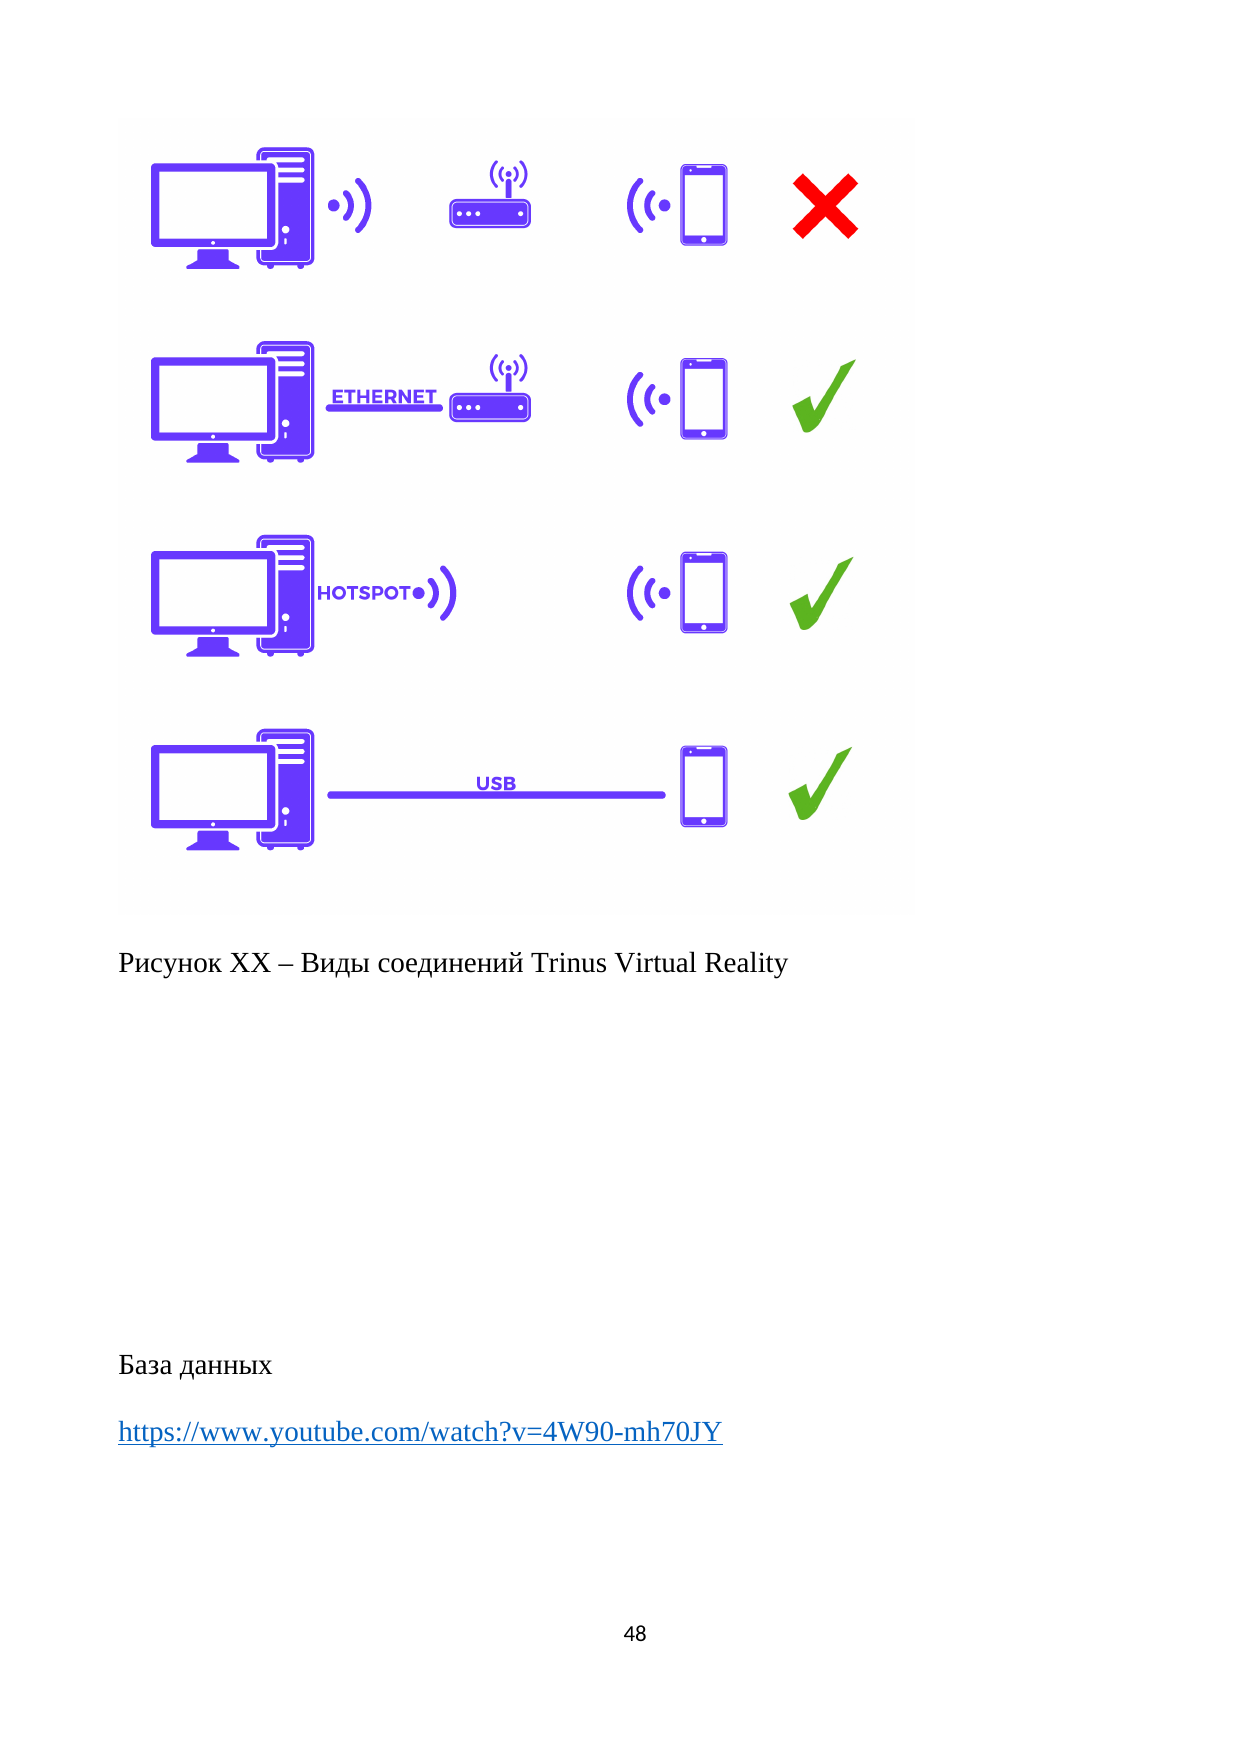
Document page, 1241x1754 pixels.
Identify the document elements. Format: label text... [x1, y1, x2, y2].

text https://www.youtube.com/watch?v=4W90-mh70JY [118, 1414, 1152, 1448]
text База данных [118, 1347, 1152, 1381]
picture [118, 118, 915, 915]
text Рисунок XX – Виды соединений Trinus Virtual Reality [118, 946, 1152, 979]
